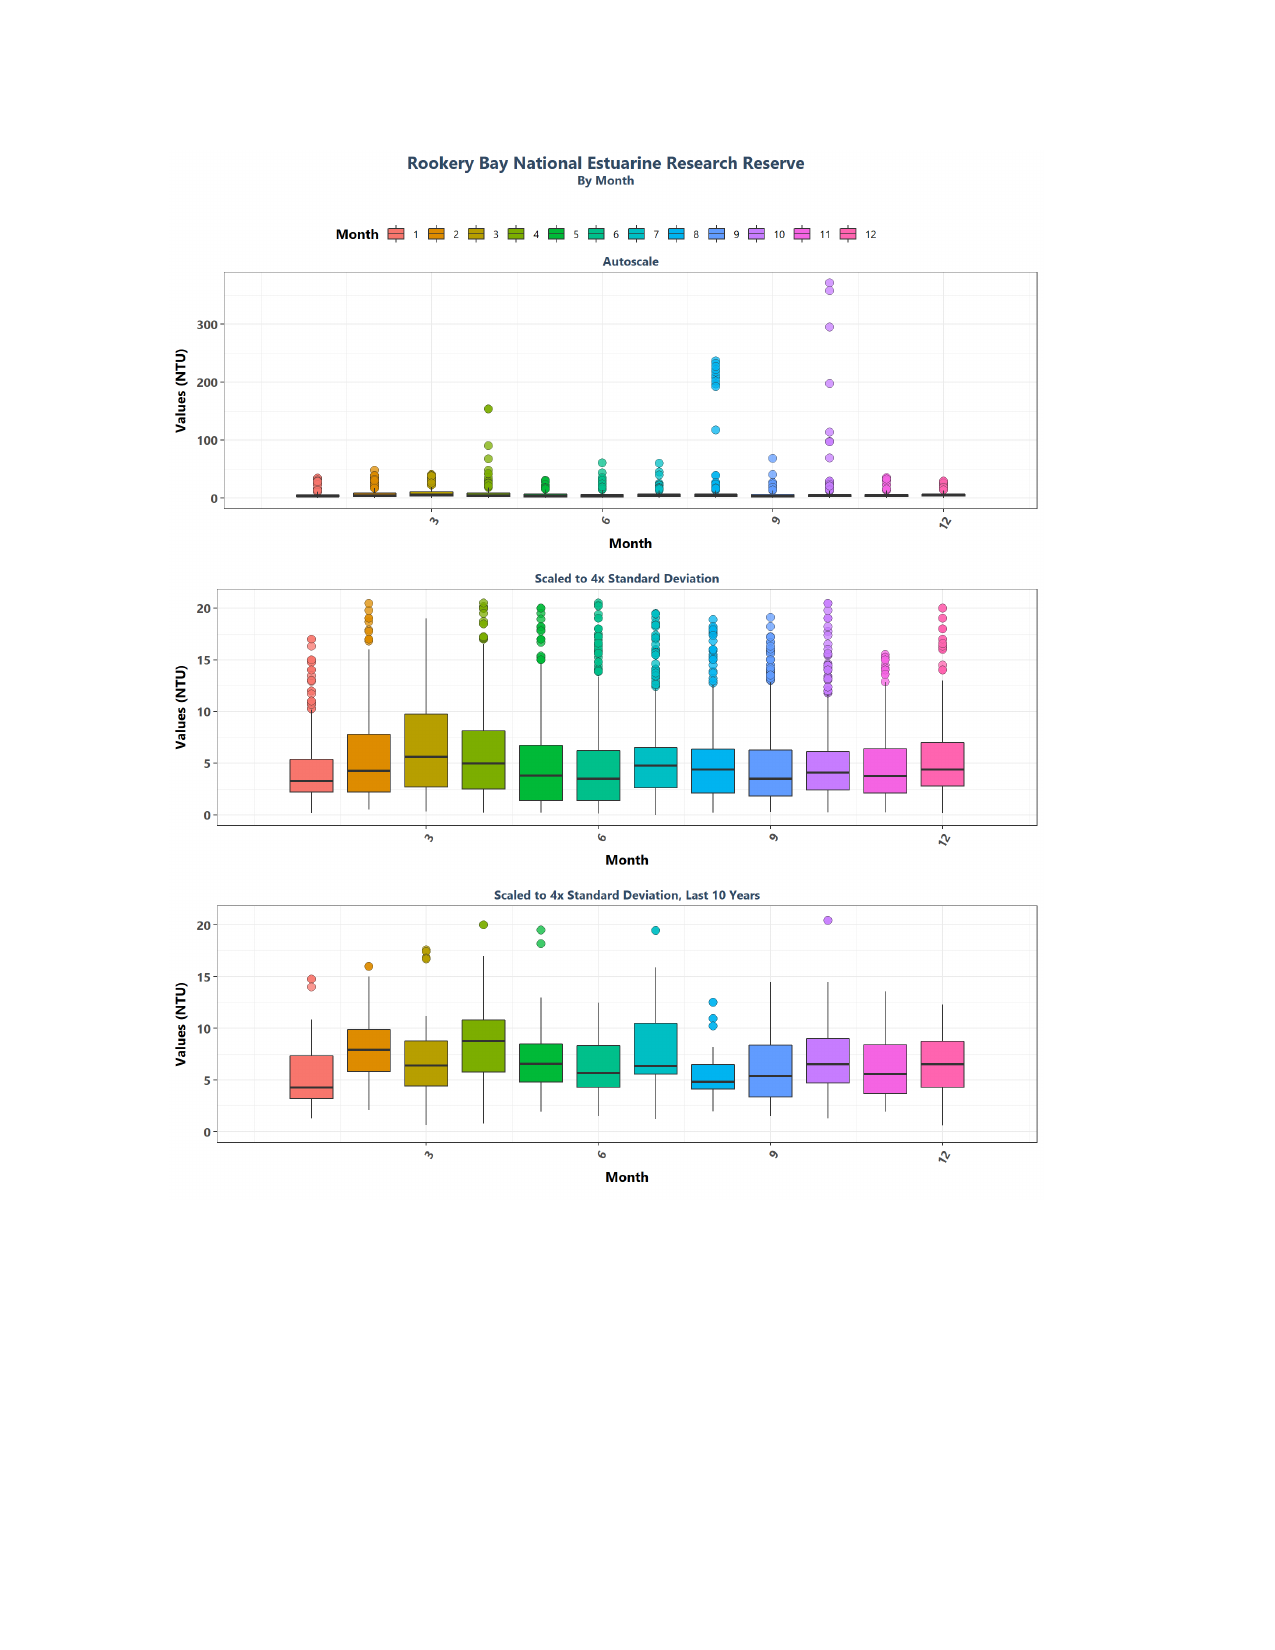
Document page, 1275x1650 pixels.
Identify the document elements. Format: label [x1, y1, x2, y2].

picture [168, 150, 1044, 1200]
